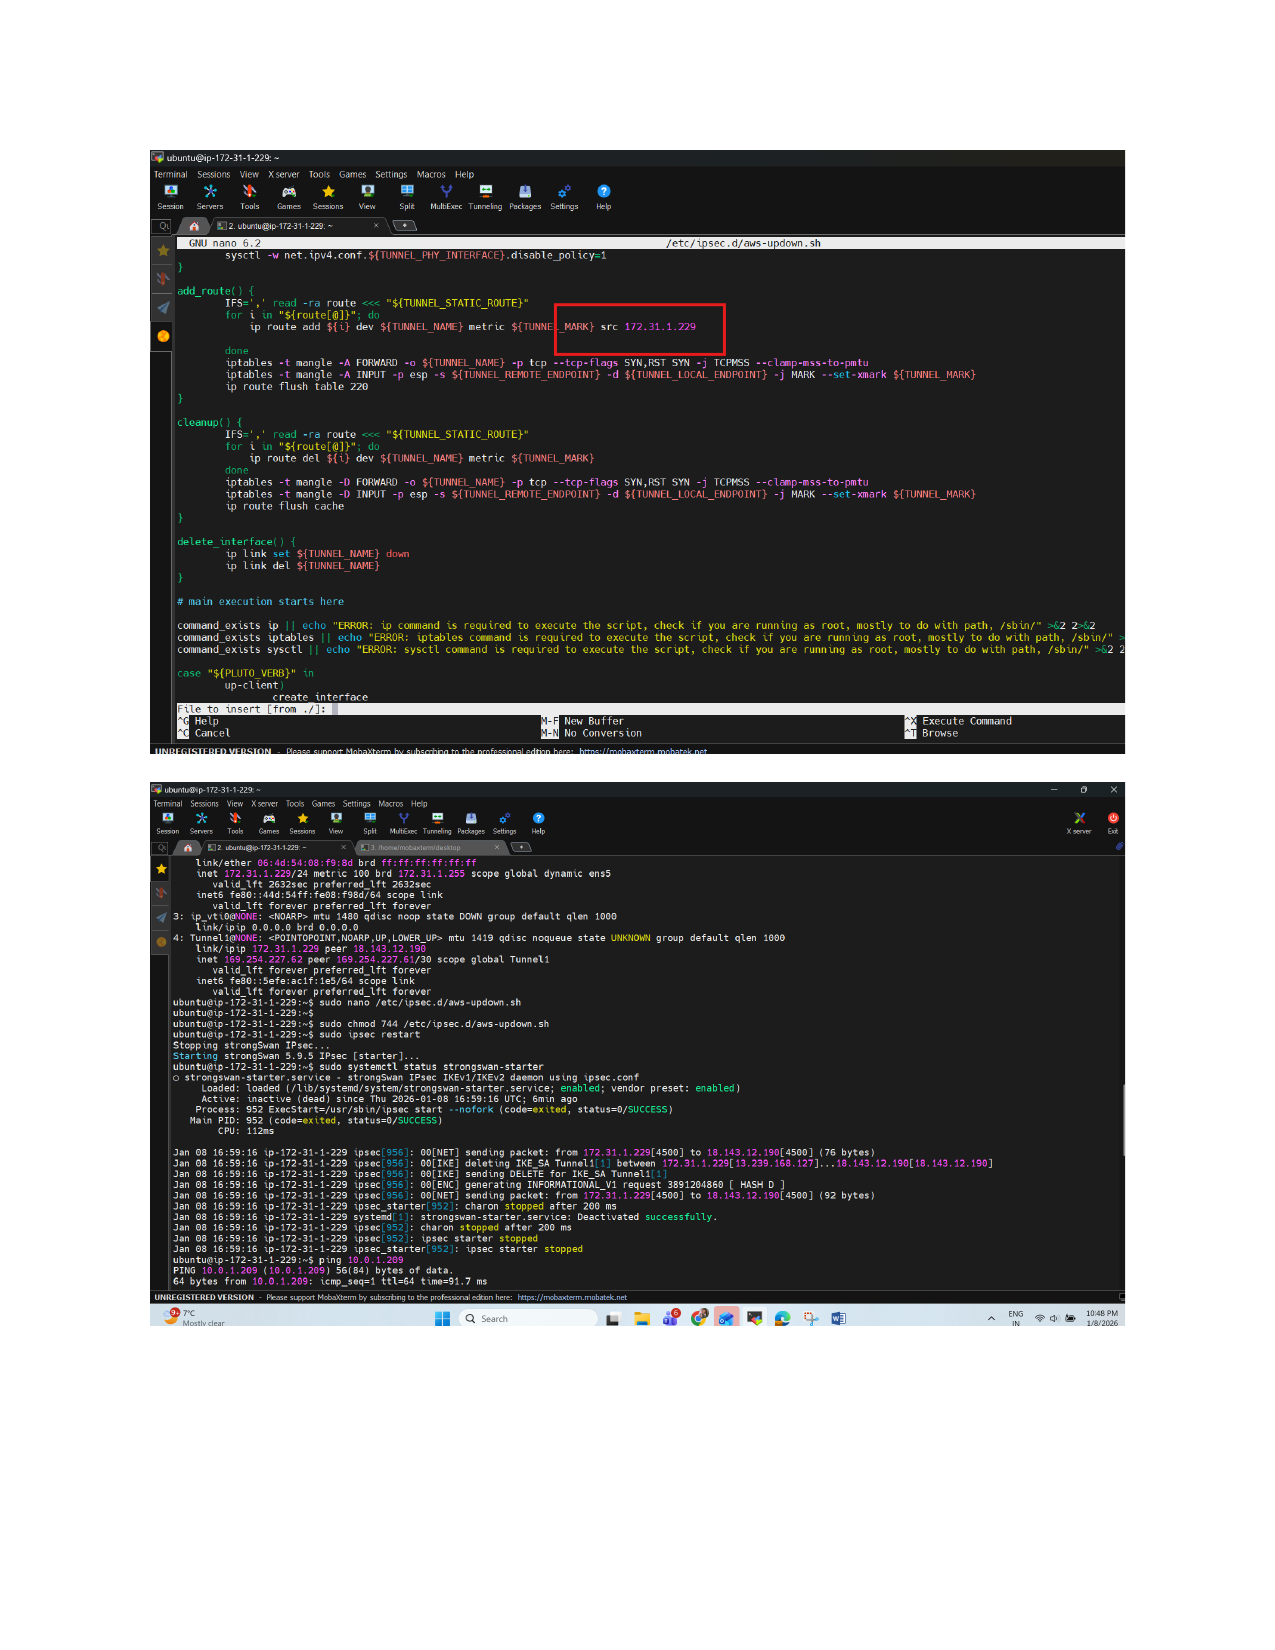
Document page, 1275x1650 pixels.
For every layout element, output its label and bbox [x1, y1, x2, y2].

picture [150, 150, 1125, 754]
picture [150, 782, 1125, 1326]
